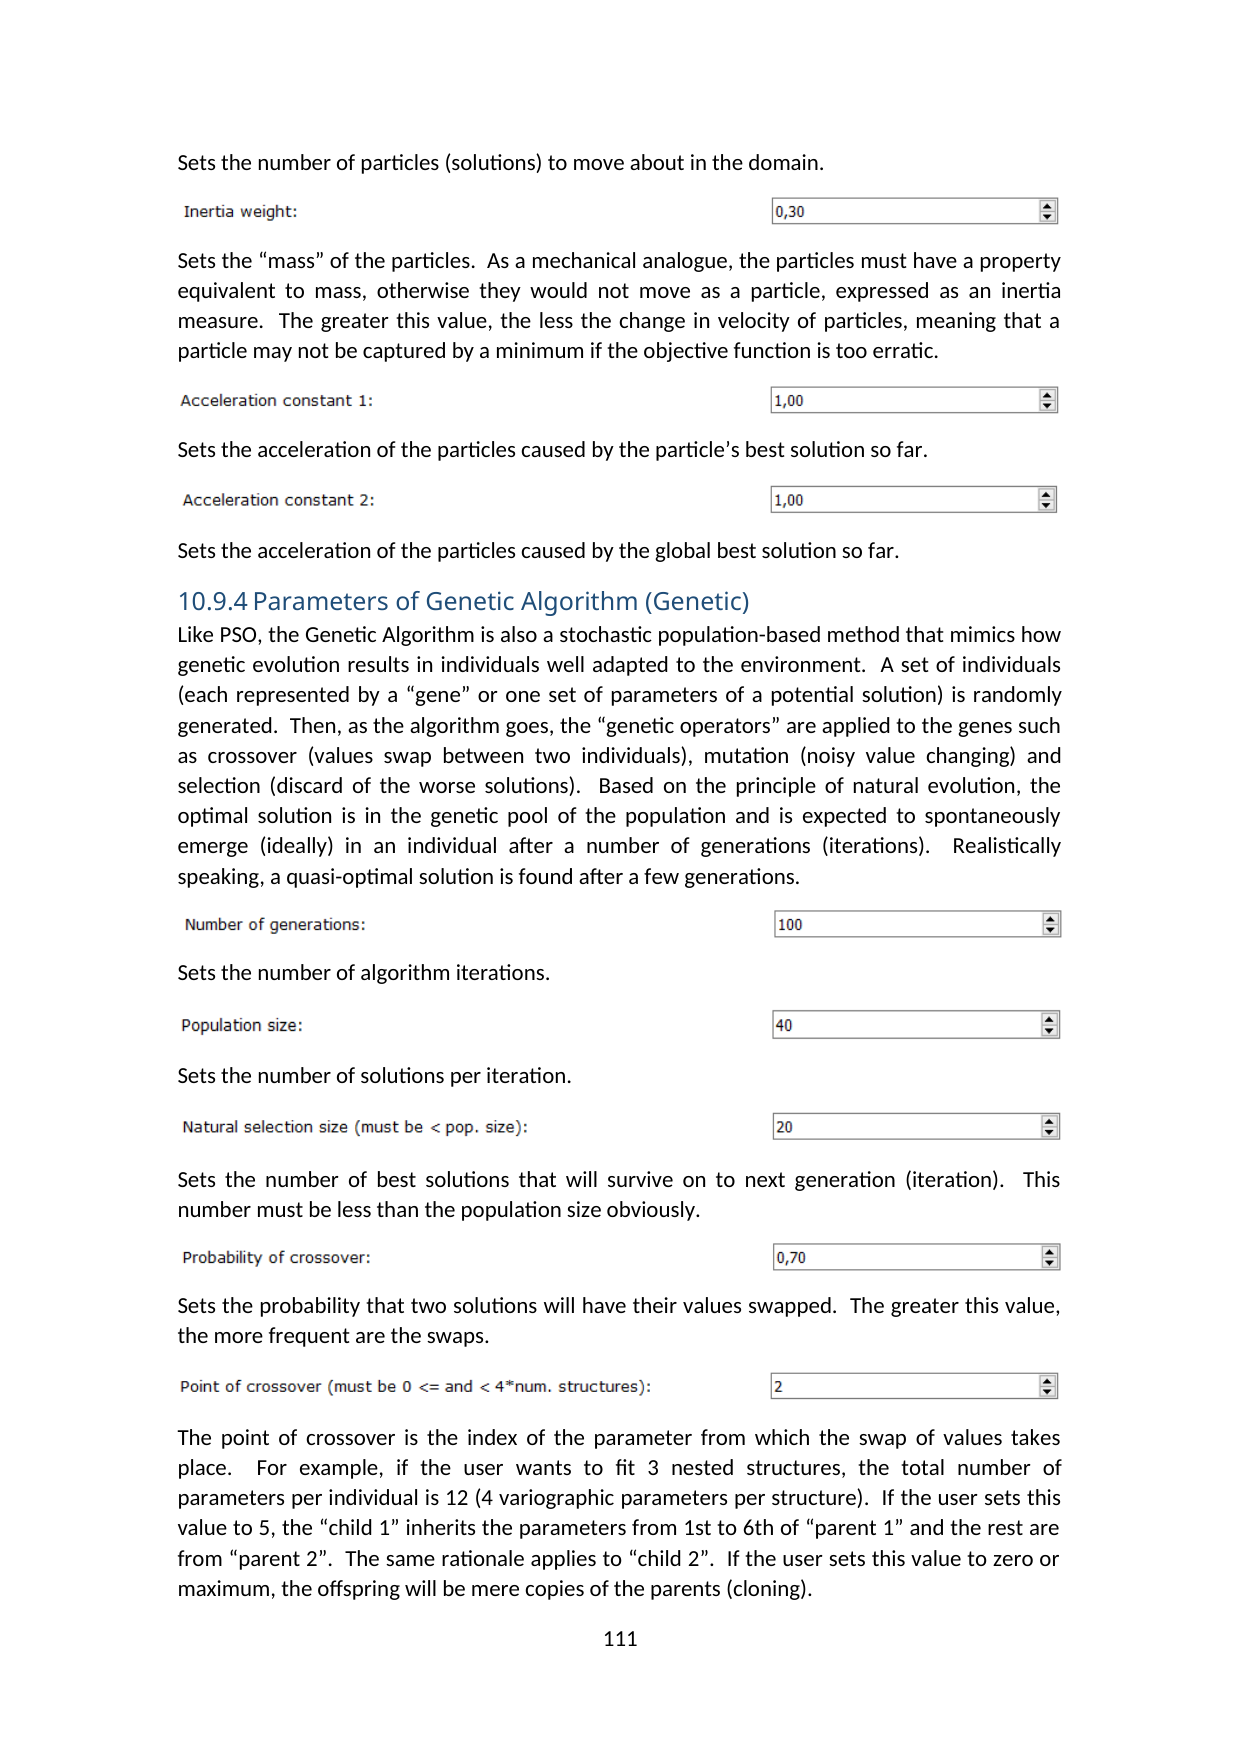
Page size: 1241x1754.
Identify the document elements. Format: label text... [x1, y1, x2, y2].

picture [177, 908, 1065, 940]
subtitle Parameters of Genetic Algorithm (Genetic) [177, 583, 1063, 617]
text Sets the acceleration of the particles caused by the particle’s best solution so far. [177, 435, 1063, 463]
picture [177, 1368, 1063, 1404]
picture [177, 383, 1063, 417]
text Like PSO, the Genetic Algorithm is also a stochastic population-based method that mimics how genetic evolution results in individuals well adapted to the environment. A set of individuals (each represented by a “gene” or one set of parameters of a potential solution) is randomly generated. Then, as the algorithm goes, the “genetic operators” are applied to the genes such as crossover (values swap between two individuals), mutation (noisy value changing) and selection (discard of the worse solutions). Based on the principle of natural evolution, the optimal solution is in the genetic pool of the population and is expected to spontaneously emerge (ideally) in an individual after a number of generations (iterations). Realistically speaking, a quasi-optimal solution is found after a few generations. [177, 620, 1063, 890]
text Sets the probability that two solutions will have their values swapped. The greater this value, the more frequent are the swaps. [177, 1291, 1063, 1349]
picture [177, 1108, 1065, 1146]
text Sets the acceleration of the particles caused by the global best solution so far. [177, 536, 1063, 564]
text Sets the number of best solutions that will survive on to next generation (iteration). This number must be less than the population size obviously. [177, 1165, 1063, 1223]
text Sets the number of algorithm iterations. [177, 958, 1063, 986]
picture [177, 1005, 1065, 1043]
picture [177, 482, 1063, 518]
text The point of crossover is the index of the parameter from which the swap of values takes place. For example, if the user wants to fit 3 nested structures, the total number of parameters per individual is 12 (4 variographic parameters per structure). If the user sets this value to 5, the “child 1” inherits the parameters from 1st to 6th of “parent 1” and the rest are from “parent 2”. The same rationale applies to “child 2”. If the user sets this value to zero or maximum, the offspring will be mere copies of the parents (cloning). [177, 1423, 1063, 1602]
text Sets the “mass” of the particles. As a mechanical analogue, the particles must have a property equivalent to mass, otherwise they would not move as a particle, expressed as an inertia measure. The greater this value, the less the change in velocity of particles, meaning that a particle may not be captured by a minimum if the objective function is too erratic. [177, 246, 1063, 365]
text Sets the number of solutions per iteration. [177, 1061, 1063, 1089]
picture [177, 194, 1063, 228]
picture [177, 1241, 1063, 1273]
text Sets the number of particles (solutions) to move about in the domain. [177, 148, 1063, 176]
